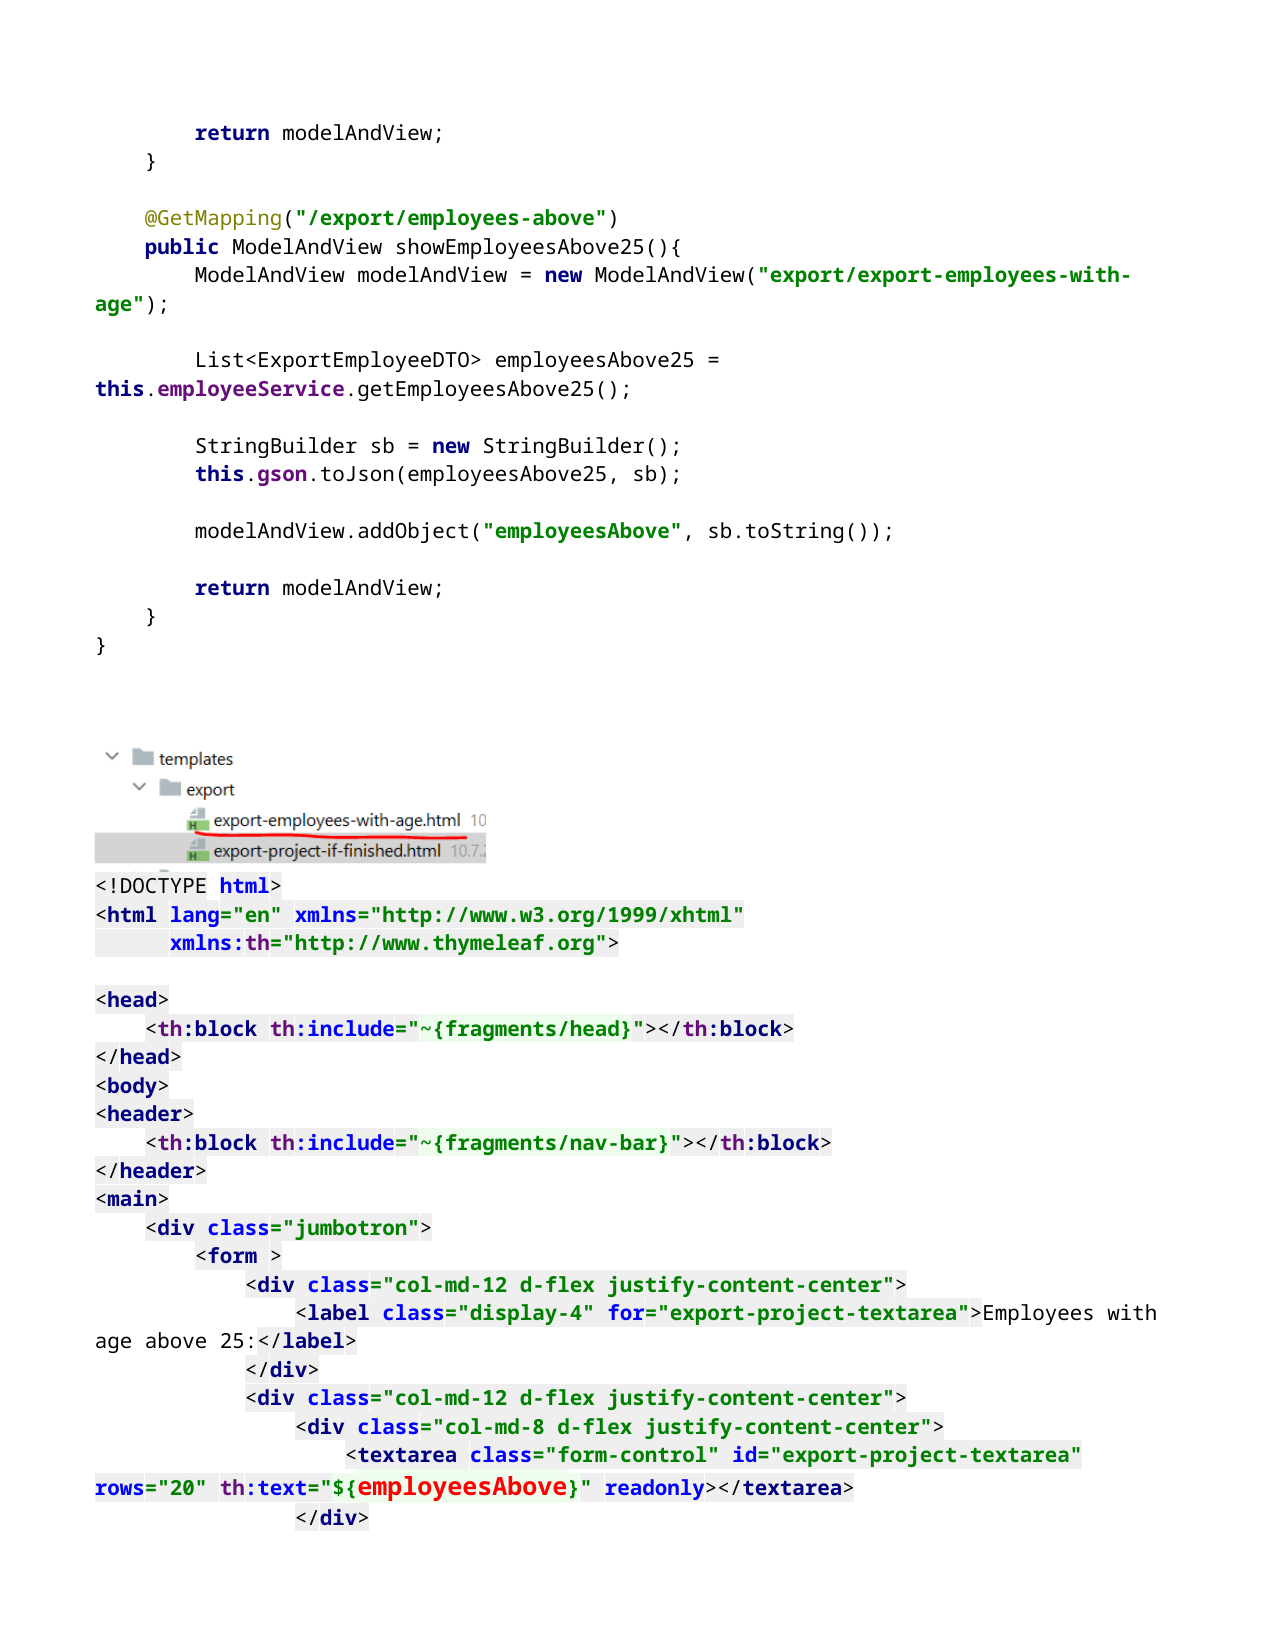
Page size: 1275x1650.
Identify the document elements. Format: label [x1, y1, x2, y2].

picture [94, 742, 487, 872]
text [94, 872, 1198, 1531]
text [94, 118, 1198, 658]
